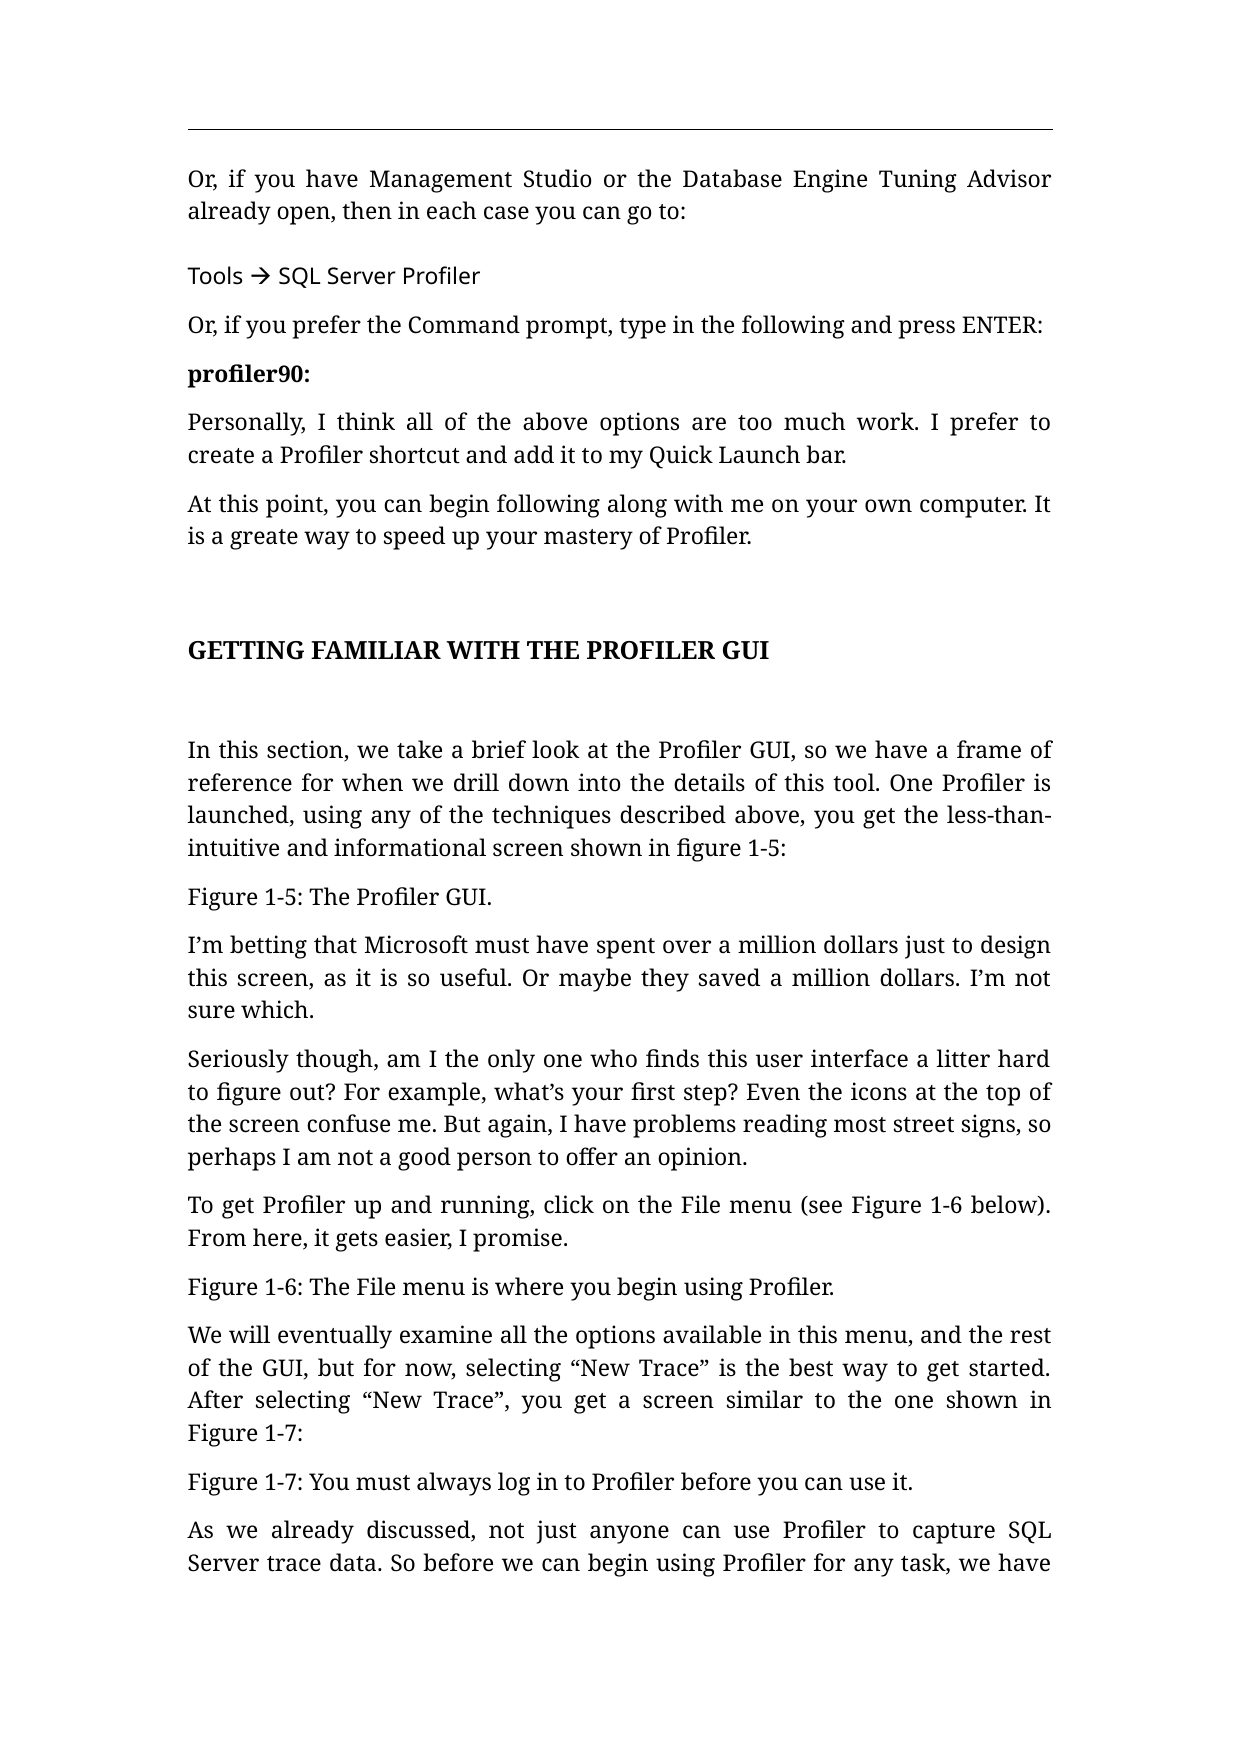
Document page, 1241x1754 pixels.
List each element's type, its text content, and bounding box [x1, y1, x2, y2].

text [187, 1514, 1053, 1579]
text I’m betting that Microsoft must have spent over a million dollars just to design this screen, as it is so useful. Or maybe they saved a million dollars. I’m not sure which. [187, 929, 1053, 1026]
text Tools SQL Server Profiler [187, 259, 1053, 292]
text At this point, you can begin following along with me on your own computer. It is a greate way to speed up your mastery of Profiler. [187, 487, 1053, 552]
text Personally, I think all of the above options are too much work. I prefer to create a Profiler shortcut and add it to my Quick Launch bar. [187, 406, 1053, 471]
text To get Profiler up and running, click on the File menu (see Figure 1-6 below). From here, it gets easier, I promise. [187, 1189, 1053, 1254]
text Or, if you prefer the Command prompt, type in the following and press ENTER: [187, 308, 1053, 341]
text Figure 1-7: You must always log in to Profiler before you can use it. [187, 1465, 1053, 1498]
text We will eventually examine all the options available in this menu, and the rest of the GUI, but for now, selecting “New Trace” is the best way to get started. After selecting “New Trace”, you get a screen similar to the one shown in Figure 1-7: [187, 1319, 1053, 1449]
text Figure 1-6: The File menu is where you begin using Profiler. [187, 1270, 1053, 1303]
text In this section, we take a brief look at the Profiler GUI, so we have a frame of reference for when we drill down into the details of this tool. One Profiler is launched, using any of the techniques described above, you get the less-than-intuitive and informational screen shown in figure 1-5: [187, 734, 1053, 864]
text Or, if you have Management Studio or the Database Engine Tuning Advisor already open, then in each case you can go to: [187, 162, 1053, 227]
text Figure 1-5: The Profiler GUI. [187, 880, 1053, 913]
subtitle GETTING FAMILIAR WITH THE PROFILER GUI [187, 617, 1053, 682]
text profiler90: [187, 357, 1053, 389]
text Seriously though, am I the only one who finds this user interface a litter hard to figure out? For example, what’s your first step? Even the icons at the top of the screen confuse me. But again, I have problems reading most street signs, so perhaps I am not a good person to offer an opinion. [187, 1043, 1053, 1173]
